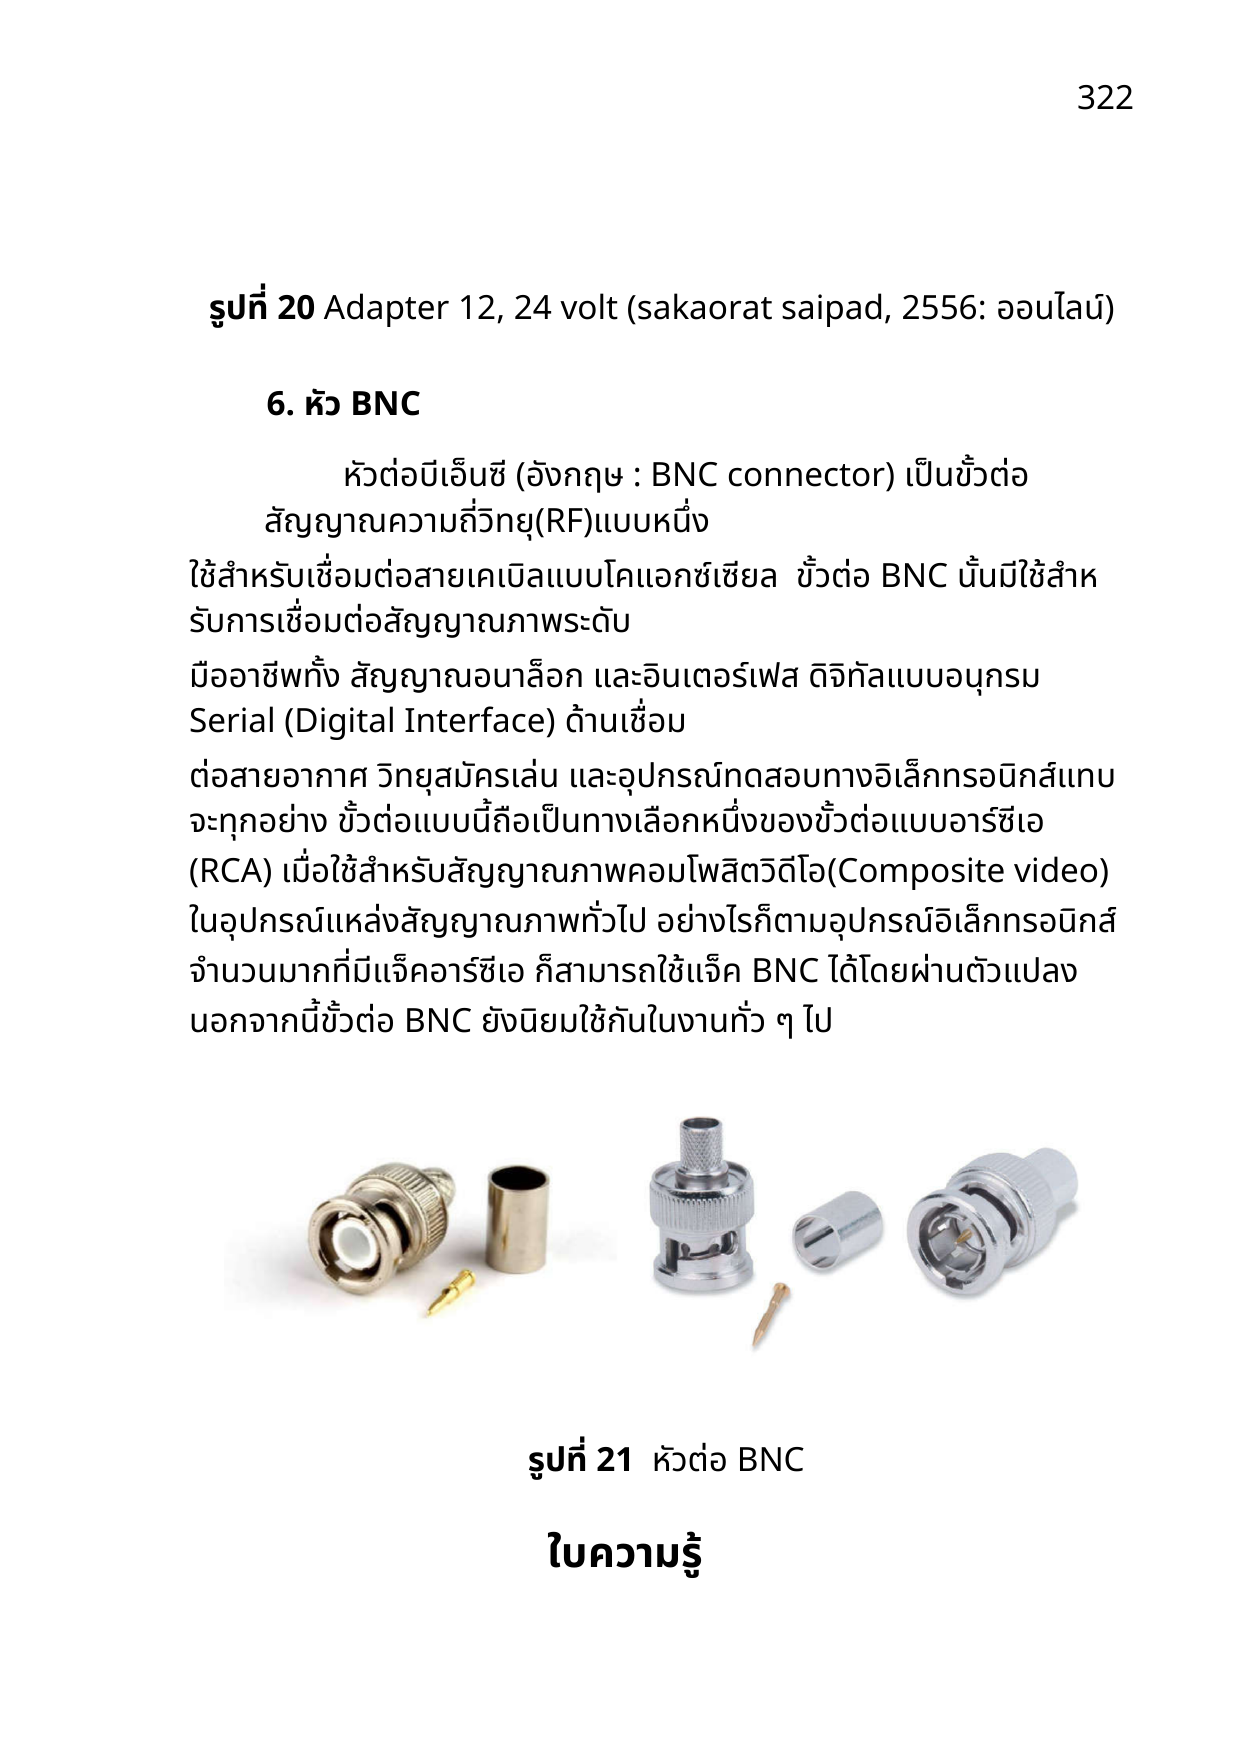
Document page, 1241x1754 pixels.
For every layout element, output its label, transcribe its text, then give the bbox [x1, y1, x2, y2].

text รูปที่ 20 Adapter 12, 24 volt (sakaorat saipad, 2556: ออนไลน์) [189, 283, 1134, 334]
picture [224, 1093, 1097, 1362]
text ใช้สําหรับเชื่อมต่อสายเคเบิลแบบโคแอกซ์เซียล ขั้วต่อ BNC นั้นมีใช้สําหรับการเชื่อมต่อสัญญาณภาพระดับ [189, 547, 1134, 647]
text ใบความรู้ [526, 1523, 1178, 1586]
text ต่อสายอากาศ วิทยุสมัครเล่น และอุปกรณ์ทดสอบทางอิเล็กทรอนิกส์แทบจะทุกอย่าง ขั้วต่อแบบนี้ถือเป็นทางเลือกหนึ่งของขั้วต่อแบบอาร์ซีเอ (RCA) เมื่อใช้สําหรับสัญญาณภาพคอมโพสิตวิดีโอ(Composite video) ในอุปกรณ์แหล่งสัญญาณภาพทั่วไป อย่างไรก็ตามอุปกรณ์อิเล็กทรอนิกส์จํานวนมากที่มีแจ็คอาร์ซีเอ ก็สามารถใช้แจ็ค BNC ได้โดยผ่านตัวแปลงนอกจากนี้ขั้วต่อ BNC ยังนิยมใช้กันในงานทั่ว ๆ ไป [189, 747, 1134, 1048]
text 6. หัว BNC [189, 379, 1134, 430]
text รูปที่ 21 หัวต่อ BNC [264, 1433, 1059, 1481]
text มืออาชีพทั้ง สัญญาณอนาล็อก และอินเตอร์เฟส ดิจิทัลแบบอนุกรม Serial (Digital Interface) ด้านเชื่อม [189, 647, 1134, 747]
text หัวต่อบีเอ็นซี (อังกฤษ : BNC connector) เป็นขั้วต่อสัญญาณความถี่วิทยุ(RF)แบบหนึ่ง [264, 447, 1134, 547]
